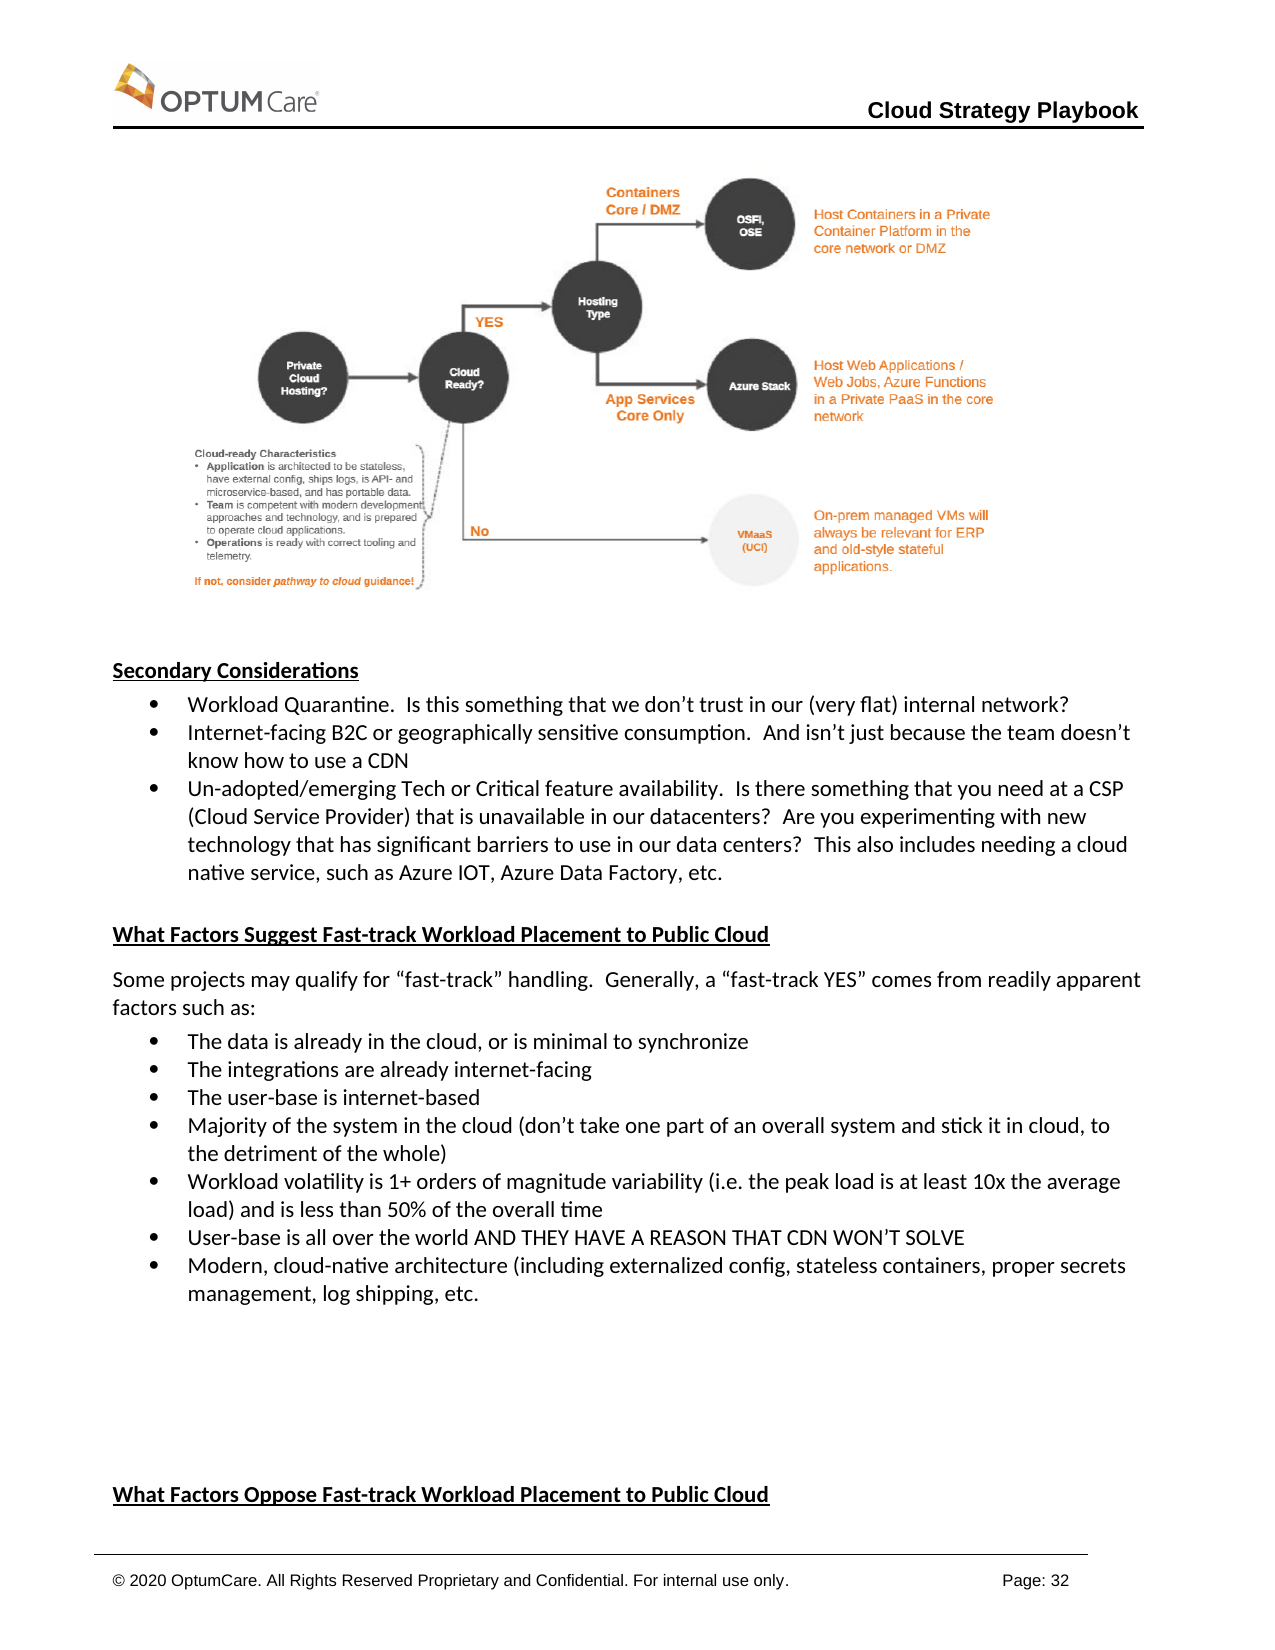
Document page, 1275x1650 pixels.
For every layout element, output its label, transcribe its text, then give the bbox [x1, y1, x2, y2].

list Workload volatility is 1+ orders of magnitude variability (i.e. the peak load is at least 10x the average load) and is less than 50% of the overall time [150, 1167, 1144, 1223]
text Secondary Considerations [112, 656, 1144, 684]
list Internet-facing B2C or geographically sensitive consumption. And isn’t just because the team doesn’t know how to use a CDN [150, 718, 1144, 774]
list The integrations are already internet-facing [150, 1055, 1144, 1083]
text Some projects may qualify for “fast-track” handling. Generally, a “fast-track YES” comes from readily apparent factors such as: [112, 965, 1144, 1021]
list Modern, cloud-native architecture (including externalized config, stateless containers, proper secrets management, log shipping, etc. [150, 1252, 1144, 1308]
list The user-base is internet-based [150, 1083, 1144, 1111]
picture [112, 60, 322, 119]
text What Factors Oppose Fast-track Workload Placement to Public Cloud [112, 1480, 1144, 1508]
list Workload Quarantine. Is this something that we don’t trust in our (very flat) internal network? [150, 690, 1144, 718]
picture [112, 156, 1088, 611]
list User-base is all over the world AND THEY HAVE A REASON THAT CDN WON’T SOLVE [150, 1223, 1144, 1252]
list Un-adopted/emerging Tech or Critical feature availability. Is there something that you need at a CSP (Cloud Service Provider) that is unavailable in our datacenters? Are you experimenting with new technology that has significant barriers to use in our data centers? This also includes needing a cloud native service, such as Azure IOT, Azure Data Factory, etc. [150, 774, 1144, 886]
list The data is already in the cloud, or is minimal to synchronize [150, 1027, 1144, 1055]
list Majority of the system in the cloud (don’t take one part of an overall system and stick it in cloud, to the detriment of the whole) [150, 1111, 1144, 1167]
text What Factors Suggest Fast-track Workload Placement to Public Cloud [112, 920, 1144, 948]
